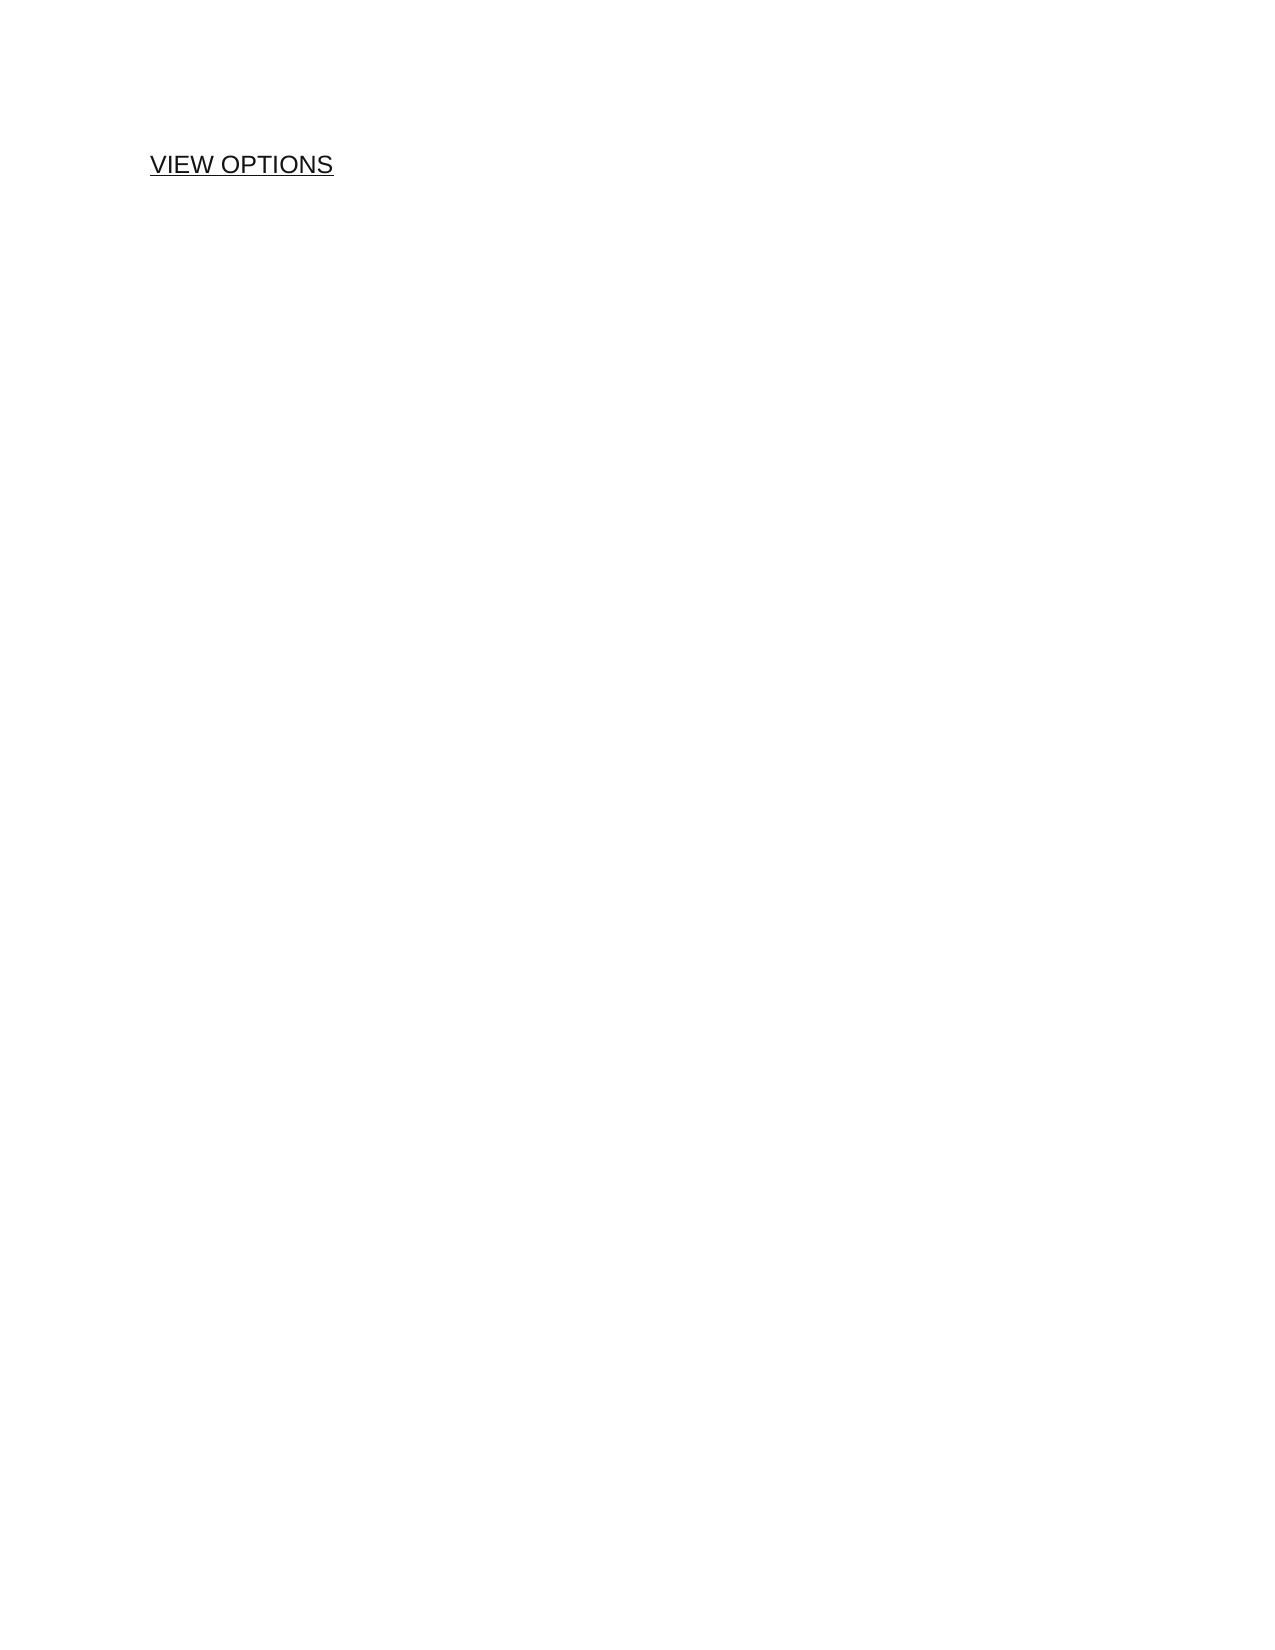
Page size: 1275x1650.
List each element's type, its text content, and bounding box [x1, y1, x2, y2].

text VIEW OPTIONS [150, 150, 1125, 179]
